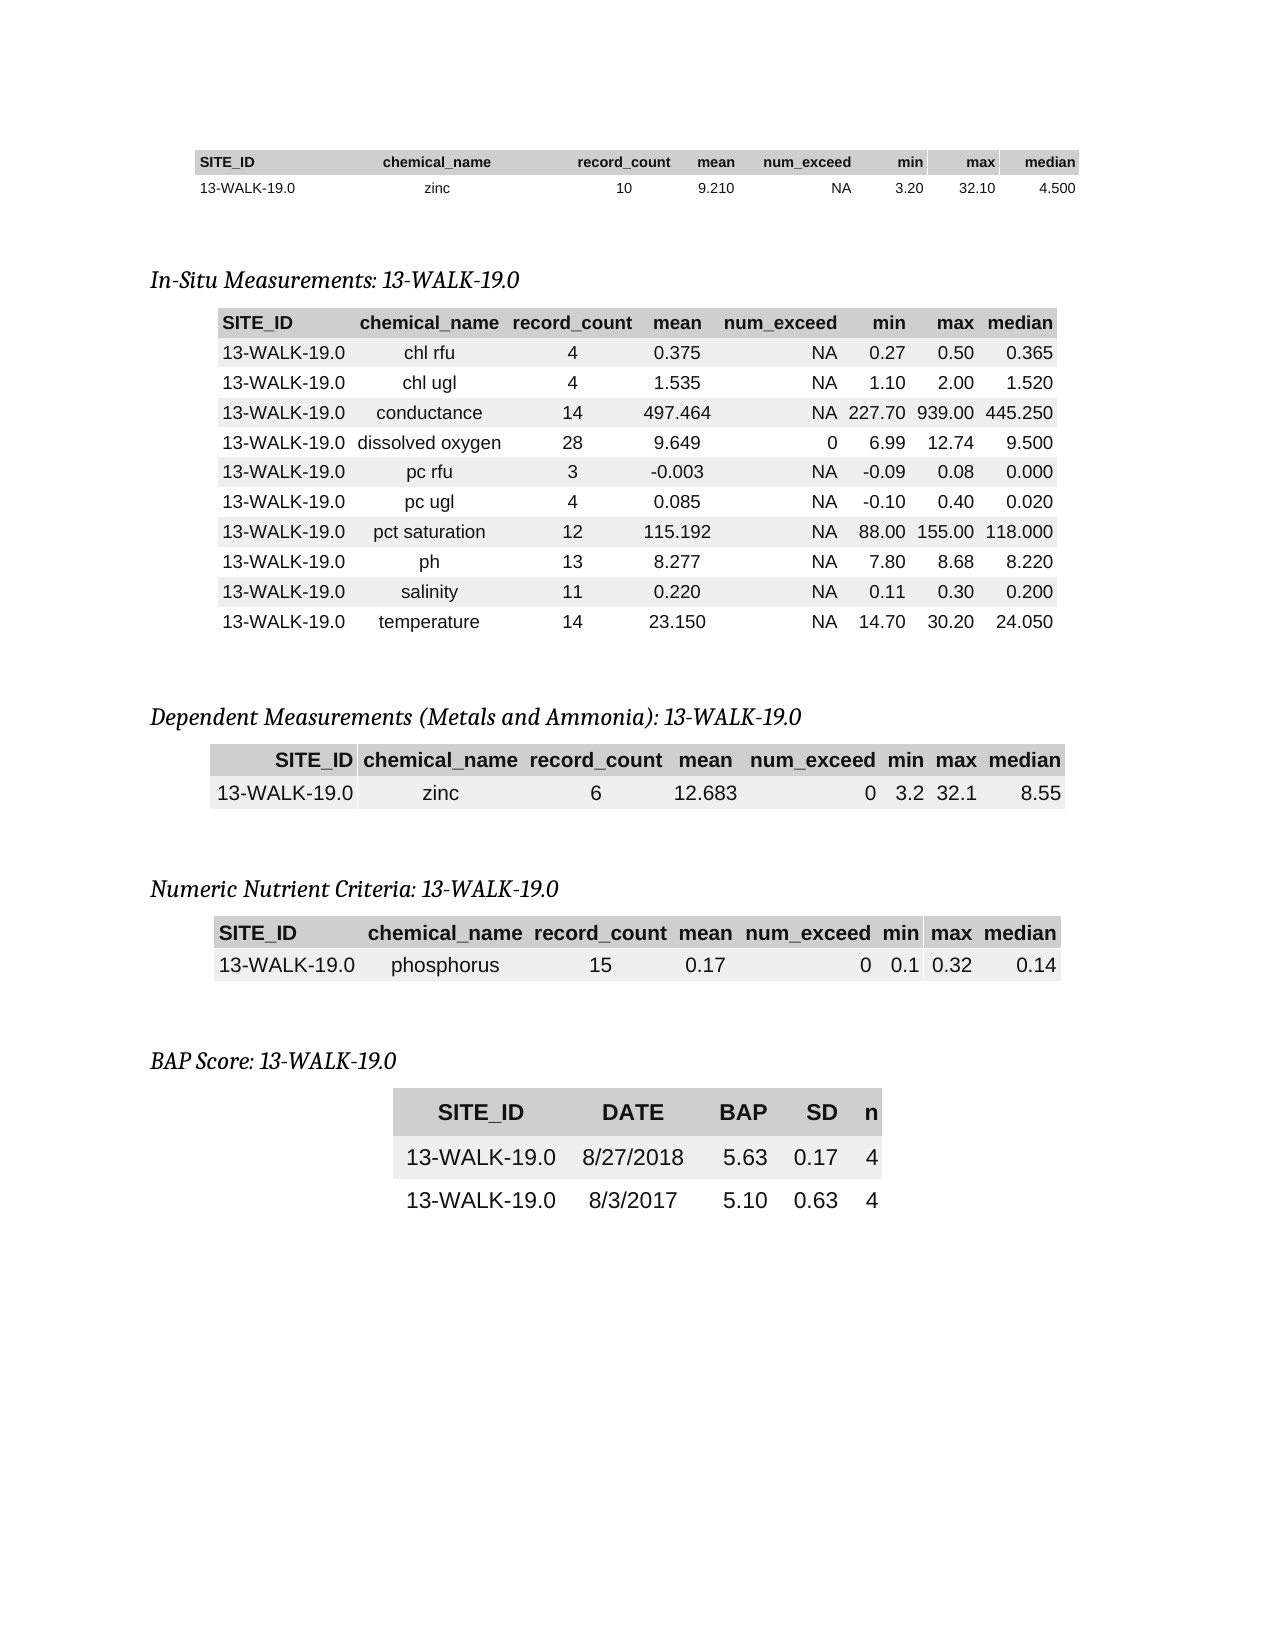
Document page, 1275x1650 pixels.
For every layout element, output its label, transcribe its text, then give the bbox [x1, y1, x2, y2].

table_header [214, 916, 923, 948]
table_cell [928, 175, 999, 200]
text Dependent Measurements (Metals and Ammonia): 13-WALK-19.0 [150, 703, 1125, 732]
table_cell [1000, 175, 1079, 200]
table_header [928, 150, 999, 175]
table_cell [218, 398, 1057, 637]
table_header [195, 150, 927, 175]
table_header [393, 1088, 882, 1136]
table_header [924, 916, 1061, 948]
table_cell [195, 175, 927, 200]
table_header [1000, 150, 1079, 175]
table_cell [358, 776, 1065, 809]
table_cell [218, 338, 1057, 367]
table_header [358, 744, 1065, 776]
text Numeric Nutrient Criteria: 13-WALK-19.0 [150, 875, 1125, 904]
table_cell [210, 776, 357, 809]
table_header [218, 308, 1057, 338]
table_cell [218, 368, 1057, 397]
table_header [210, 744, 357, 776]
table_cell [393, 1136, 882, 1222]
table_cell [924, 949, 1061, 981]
text In-Situ Measurements: 13-WALK-19.0 [150, 266, 1125, 295]
text BAP Score: 13-WALK-19.0 [150, 1047, 1125, 1076]
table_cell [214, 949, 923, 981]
